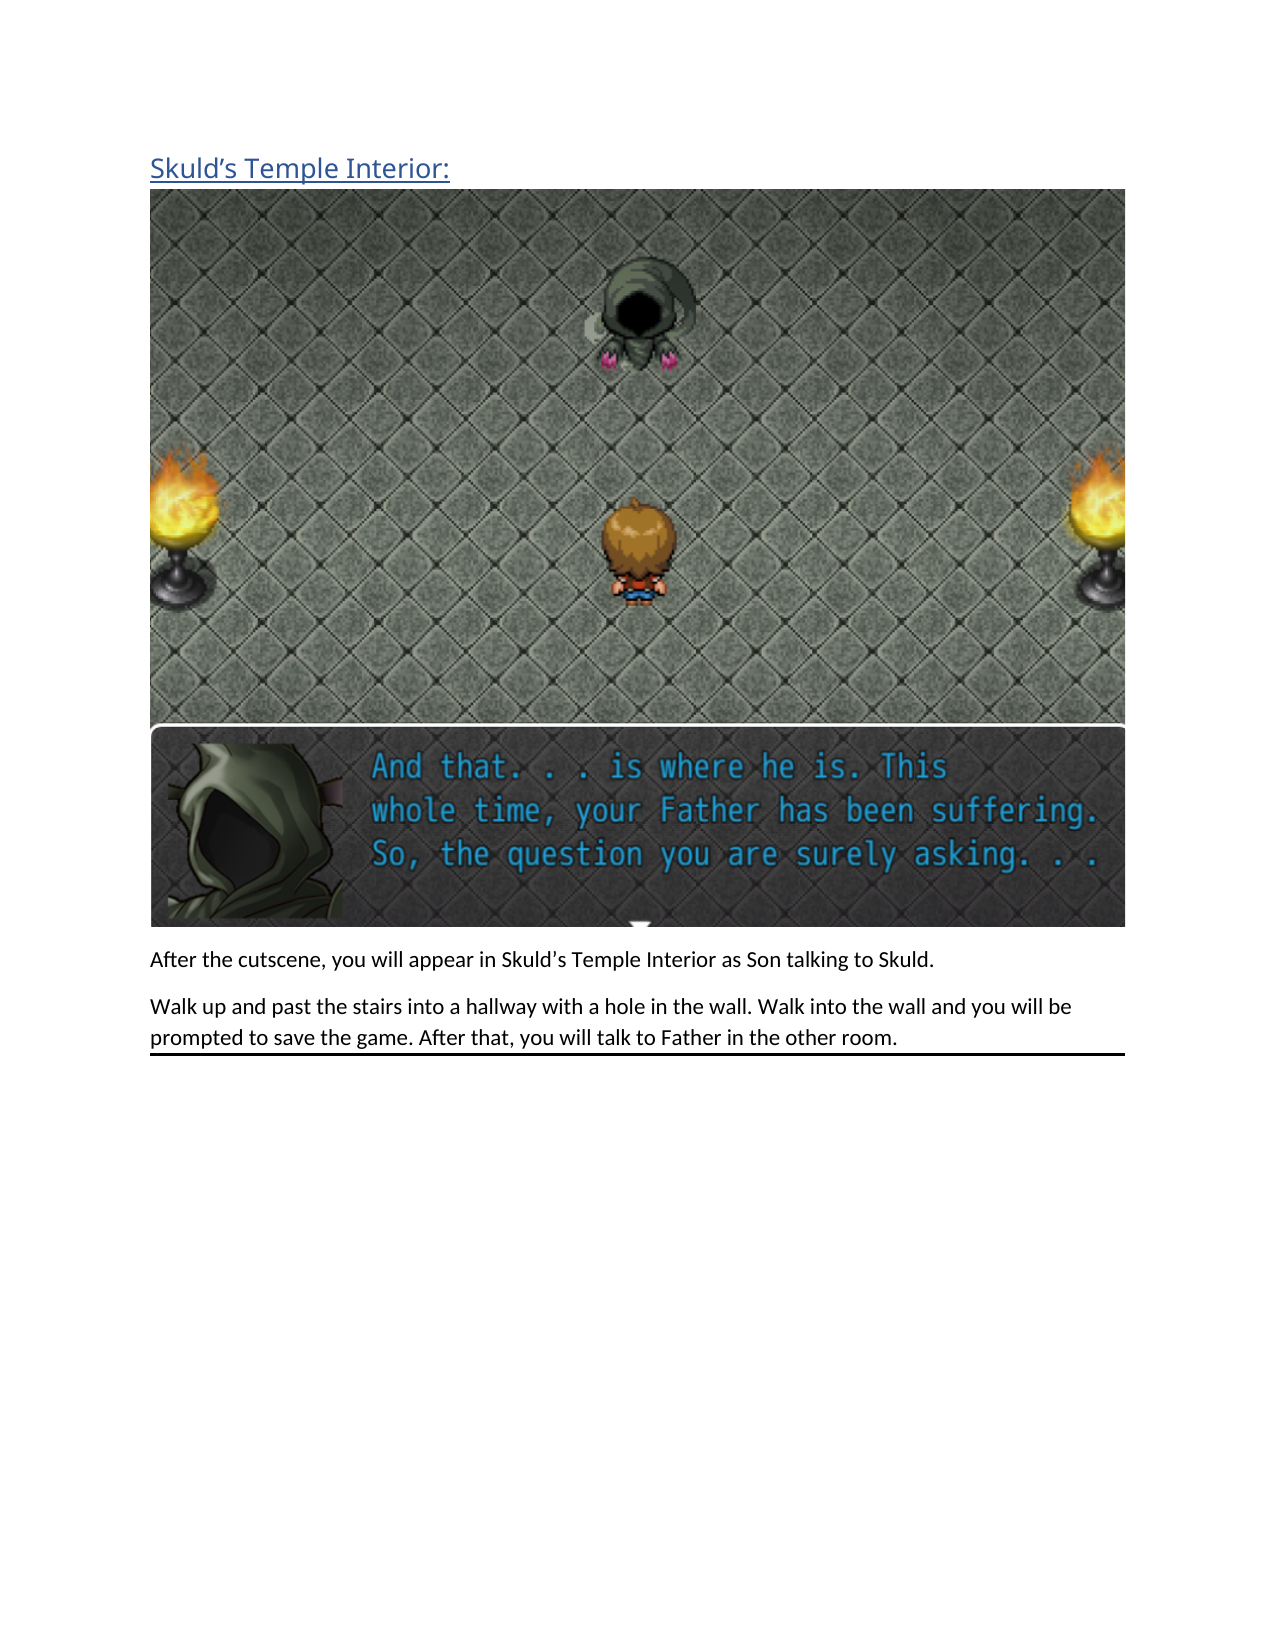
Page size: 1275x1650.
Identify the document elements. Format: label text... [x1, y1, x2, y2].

text After the cutscene, you will appear in Skuld’s Temple Interior as Son talking to Skuld. [150, 946, 1125, 974]
subtitle Skuld’s Temple Interior: [150, 150, 1125, 187]
picture [150, 189, 1125, 927]
text Walk up and past the stairs into a hallway with a hole in the wall. Walk into the wall and you will be prompted to save the game. After that, you will talk to Father in the other room. [150, 992, 1125, 1053]
